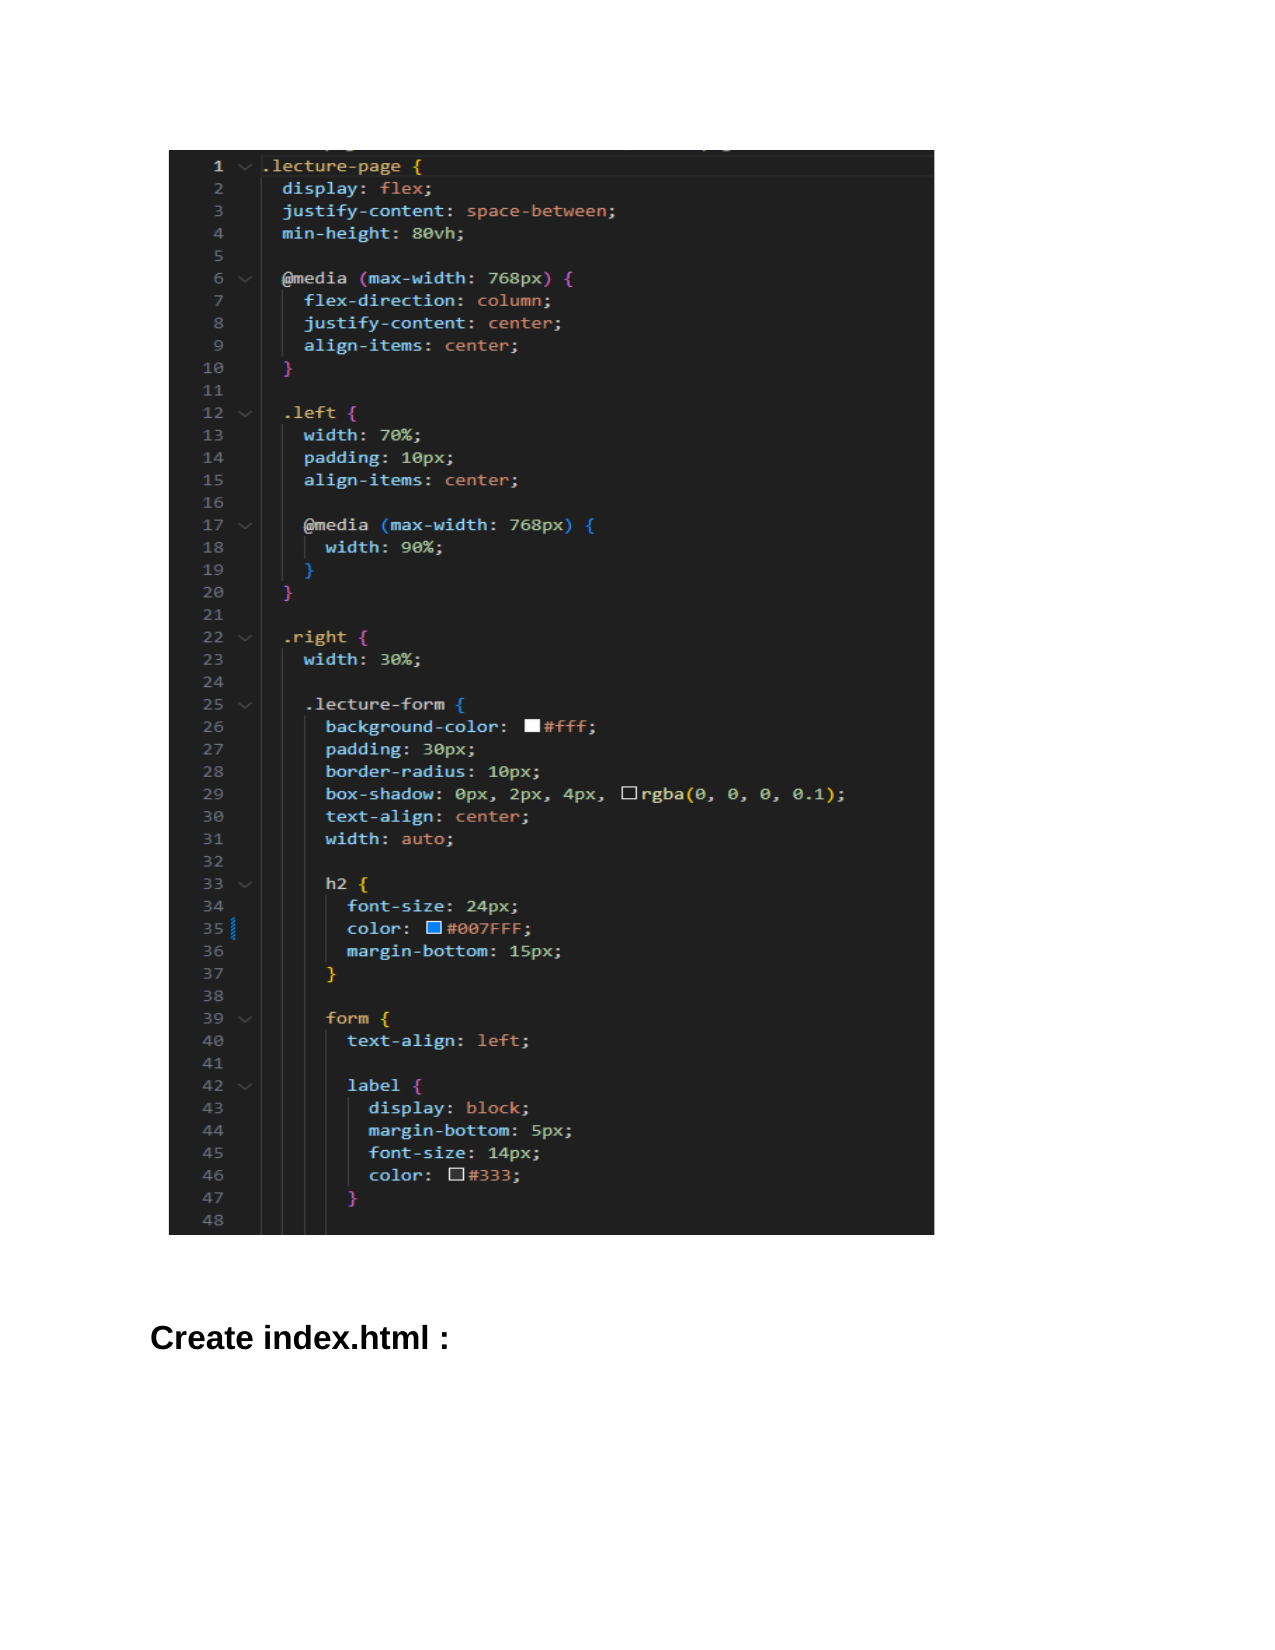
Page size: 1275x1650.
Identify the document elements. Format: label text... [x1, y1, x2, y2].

text Create index.html : [150, 1318, 1125, 1356]
